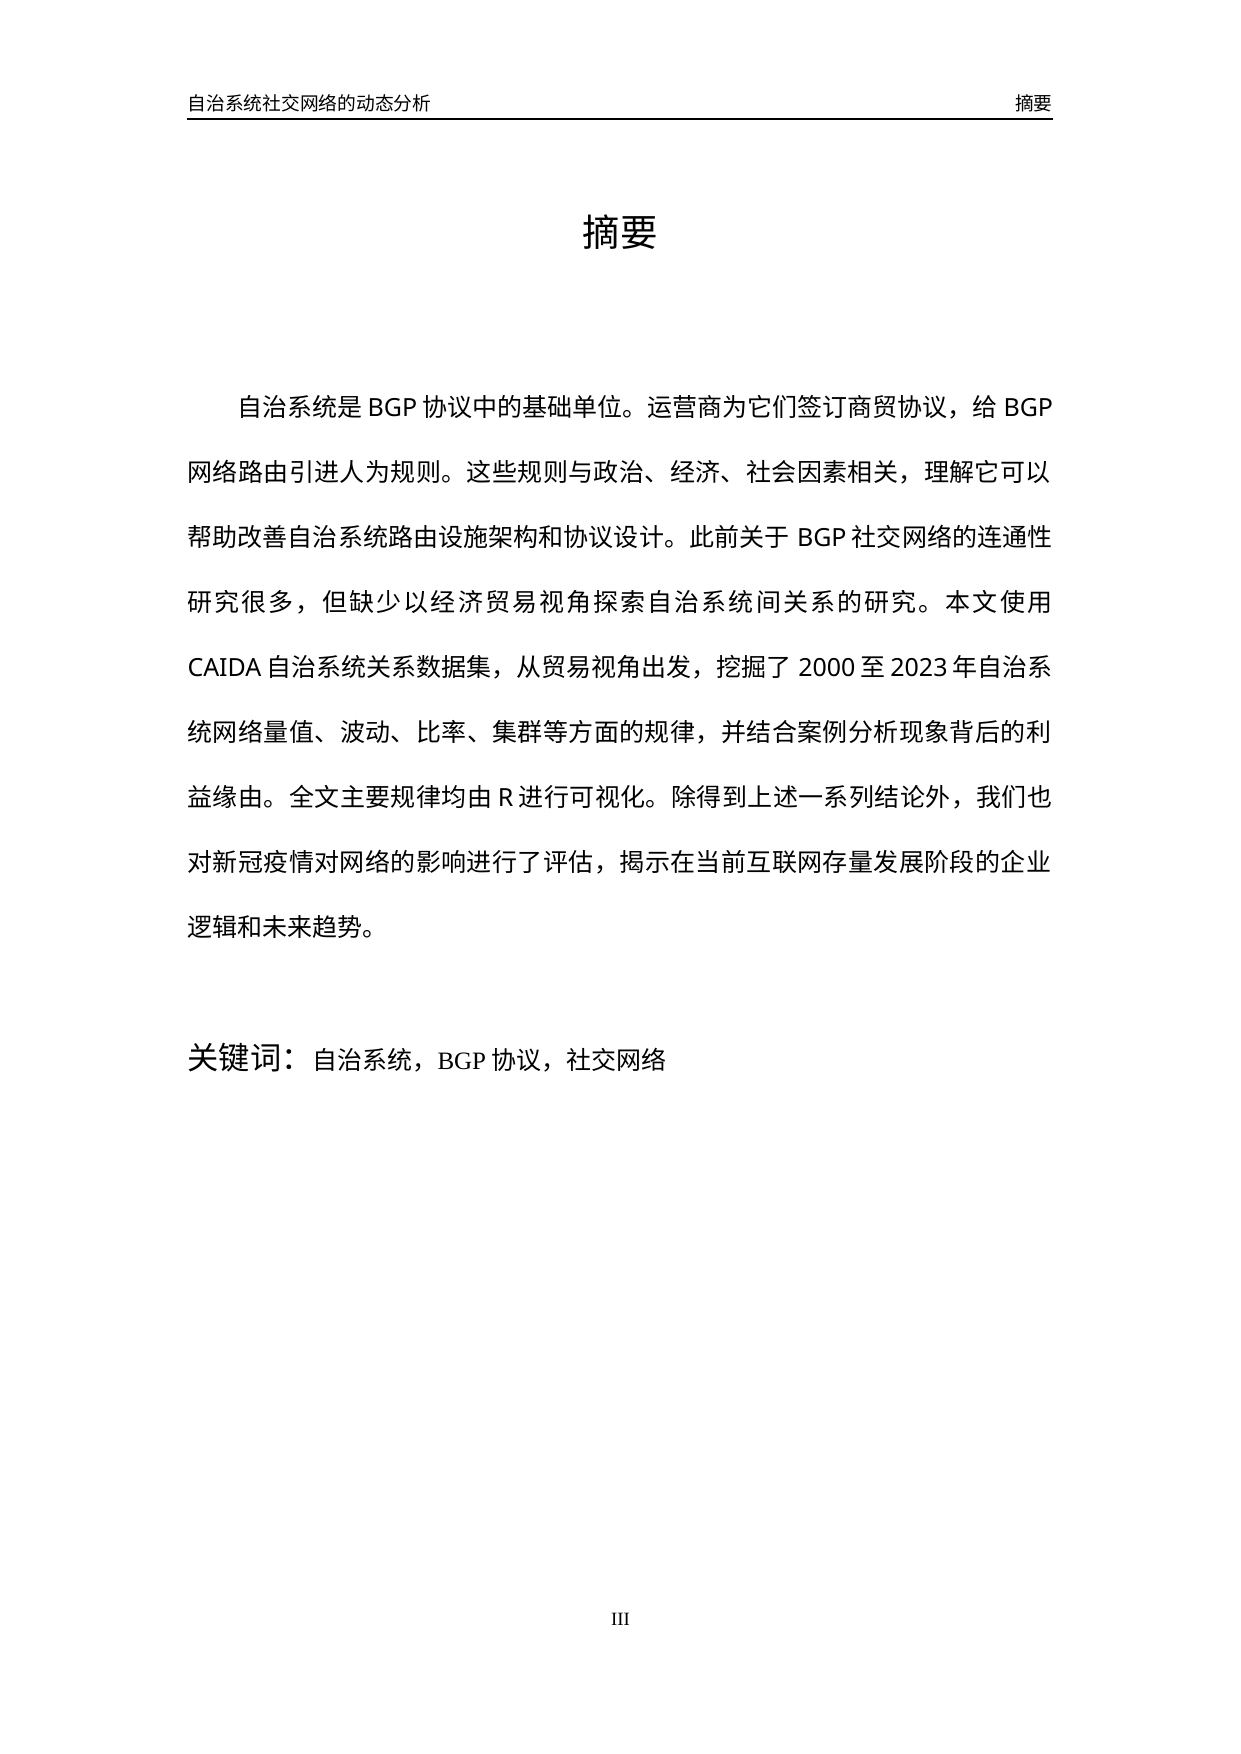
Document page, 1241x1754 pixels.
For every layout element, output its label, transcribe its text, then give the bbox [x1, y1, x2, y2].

text 自治系统是BGP协议中的基础单位。运营商为它们签订商贸协议，给BGP网络路由引进人为规则。这些规则与政治、经济、社会因素相关，理解它可以帮助改善自治系统路由设施架构和协议设计。此前关于BGP社交网络的连通性研究很多，但缺少以经济贸易视角探索自治系统间关系的研究。本文使用CAIDA自治系统关系数据集，从贸易视角出发，挖掘了2000至2023年自治系统网络量值、波动、比率、集群等方面的规律，并结合案例分析现象背后的利益缘由。全文主要规律均由R进行可视化。除得到上述一系列结论外，我们也对新冠疫情对网络的影响进行了评估，揭示在当前互联网存量发展阶段的企业逻辑和未来趋势。 [187, 373, 1053, 958]
subtitle 摘要 [187, 197, 1053, 262]
text 关键词：自治系统，BGP协议，社交网络 [187, 1023, 1053, 1088]
